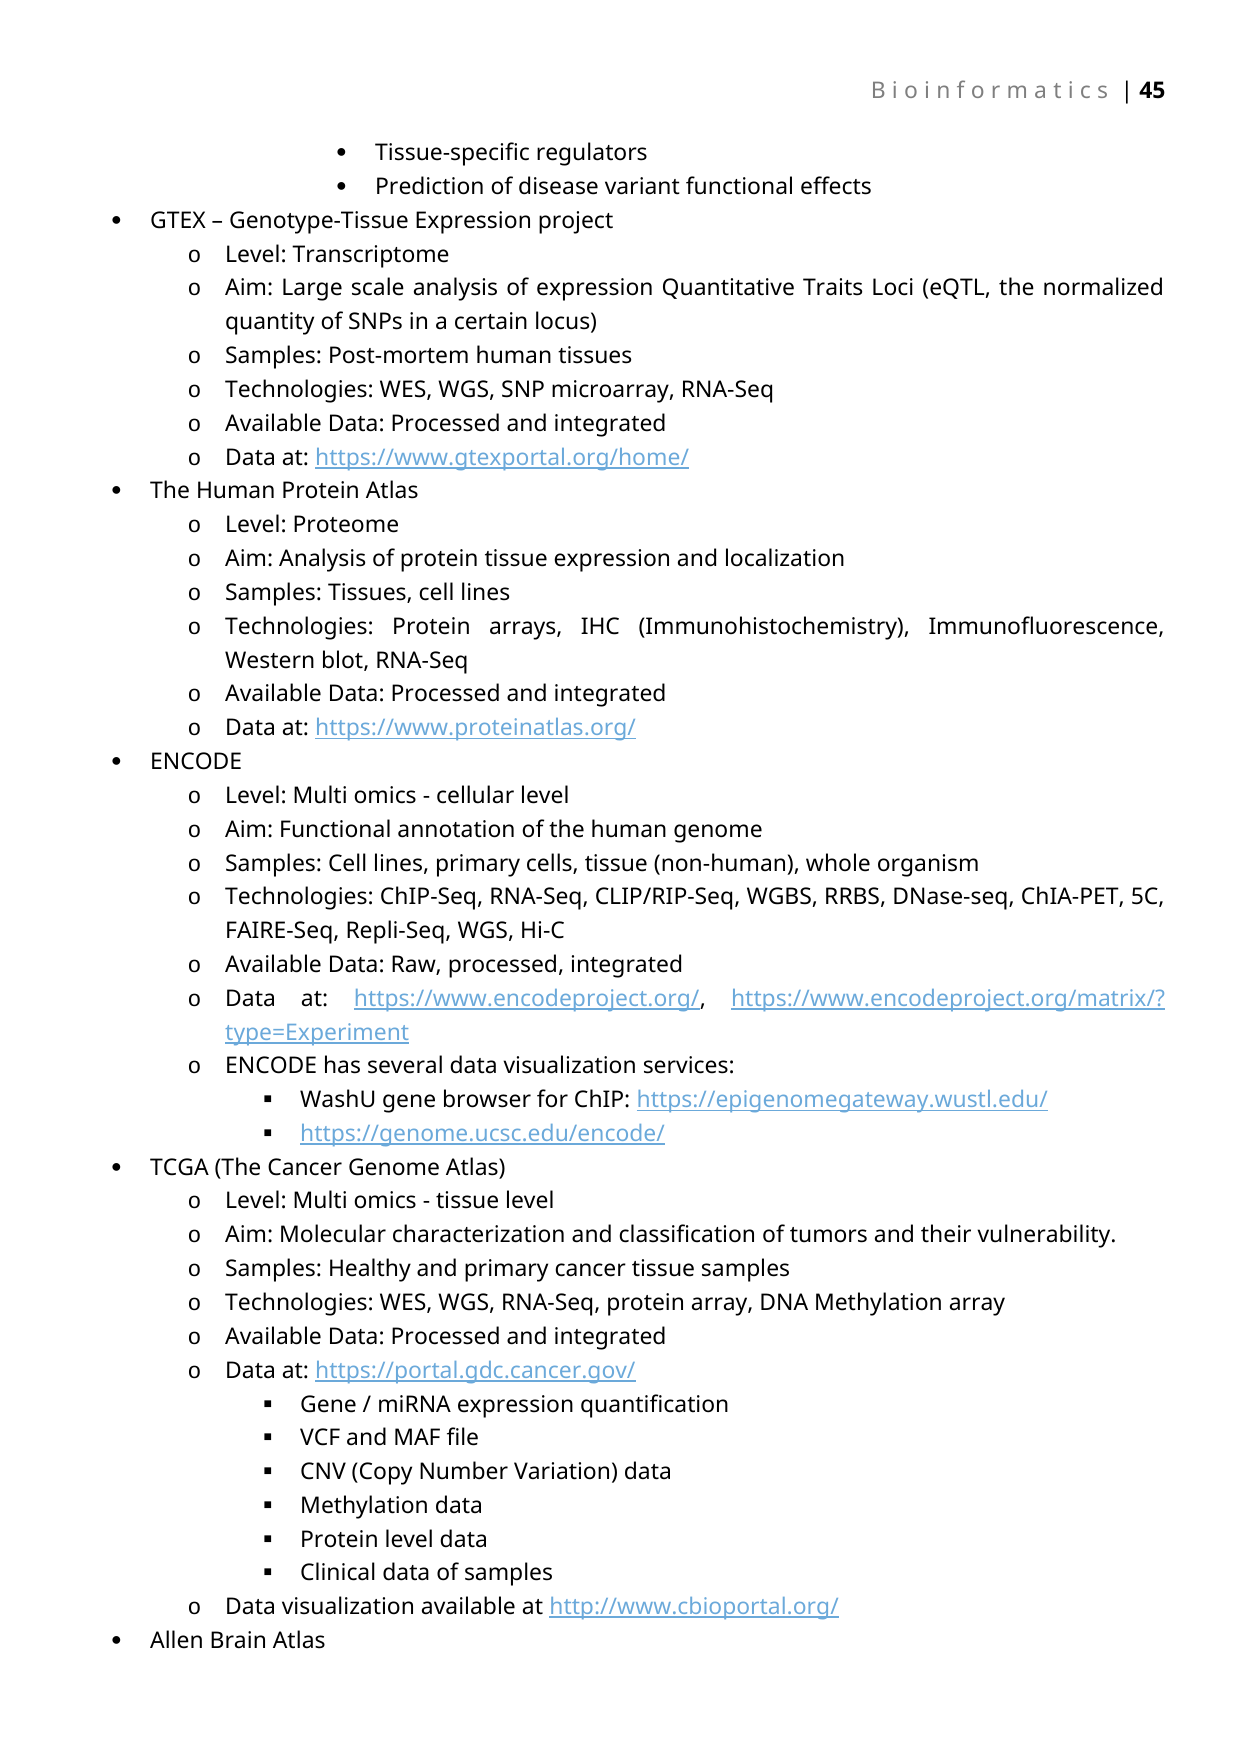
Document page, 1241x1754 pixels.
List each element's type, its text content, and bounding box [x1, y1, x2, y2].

list WashU gene browser for ChIP: https://epigenomegateway.wustl.edu/ [262, 1083, 1165, 1114]
list Gene / miRNA expression quantification [262, 1388, 1165, 1419]
list Level: Transcriptome [187, 237, 1165, 269]
list TCGA (The Cancer Genome Atlas) [112, 1151, 1165, 1182]
list Aim: Analysis of protein tissue expression and localization [187, 542, 1165, 573]
list Protein level data [262, 1523, 1165, 1554]
list Available Data: Processed and integrated [187, 677, 1165, 709]
list Tissue-specific regulators [337, 136, 1165, 167]
list Aim: Functional annotation of the human genome [187, 813, 1165, 844]
list Samples: Post-mortem human tissues [187, 339, 1165, 370]
list Methylation data [262, 1489, 1165, 1520]
list VCF and MAF file [262, 1421, 1165, 1453]
list Technologies: WES, WGS, RNA-Seq, protein array, DNA Methylation array [187, 1286, 1165, 1317]
list Available Data: Raw, processed, integrated [187, 948, 1165, 979]
list Data at: https://www.gtexportal.org/home/ [187, 441, 1165, 472]
list ENCODE has several data visualization services: [187, 1049, 1165, 1081]
list Level: Multi omics - cellular level [187, 779, 1165, 810]
list Technologies: Protein arrays, IHC (Immunohistochemistry), Immunofluorescence, Western blot, RNA-Seq [187, 610, 1165, 675]
list Level: Multi omics - tissue level [187, 1184, 1165, 1216]
list Data at: https://portal.gdc.cancer.gov/ [187, 1354, 1165, 1385]
list ENCODE [112, 745, 1165, 776]
list The Human Protein Atlas [112, 474, 1165, 506]
list Data at: https://www.encodeproject.org/, https://www.encodeproject.org/matrix/?type=Experiment [187, 982, 1165, 1047]
list Allen Brain Atlas [112, 1624, 1165, 1655]
list CNV (Copy Number Variation) data [262, 1455, 1165, 1486]
list Data visualization available at http://www.cbioportal.org/ [187, 1590, 1165, 1621]
list Technologies: WES, WGS, SNP microarray, RNA-Seq [187, 373, 1165, 404]
list https://genome.ucsc.edu/encode/ [262, 1117, 1165, 1148]
list Level: Proteome [187, 508, 1165, 539]
list Available Data: Processed and integrated [187, 407, 1165, 438]
list Aim: Molecular characterization and classification of tumors and their vulnerability. [187, 1218, 1165, 1250]
list Samples: Cell lines, primary cells, tissue (non-human), whole organism [187, 846, 1165, 878]
list Aim: Large scale analysis of expression Quantitative Traits Loci (eQTL, the normalized quantity of SNPs in a certain locus) [187, 271, 1165, 336]
list Data at: https://www.proteinatlas.org/ [187, 711, 1165, 742]
list Samples: Tissues, cell lines [187, 576, 1165, 607]
list Samples: Healthy and primary cancer tissue samples [187, 1252, 1165, 1283]
list GTEX – Genotype-Tissue Expression project [112, 204, 1165, 235]
list Clinical data of samples [262, 1556, 1165, 1588]
list Technologies: ChIP-Seq, RNA-Seq, CLIP/RIP-Seq, WGBS, RRBS, DNase-seq, ChIA-PET, 5C, FAIRE-Seq, Repli-Seq, WGS, Hi-C [187, 880, 1165, 945]
list Available Data: Processed and integrated [187, 1320, 1165, 1351]
list Prediction of disease variant functional effects [337, 170, 1165, 201]
